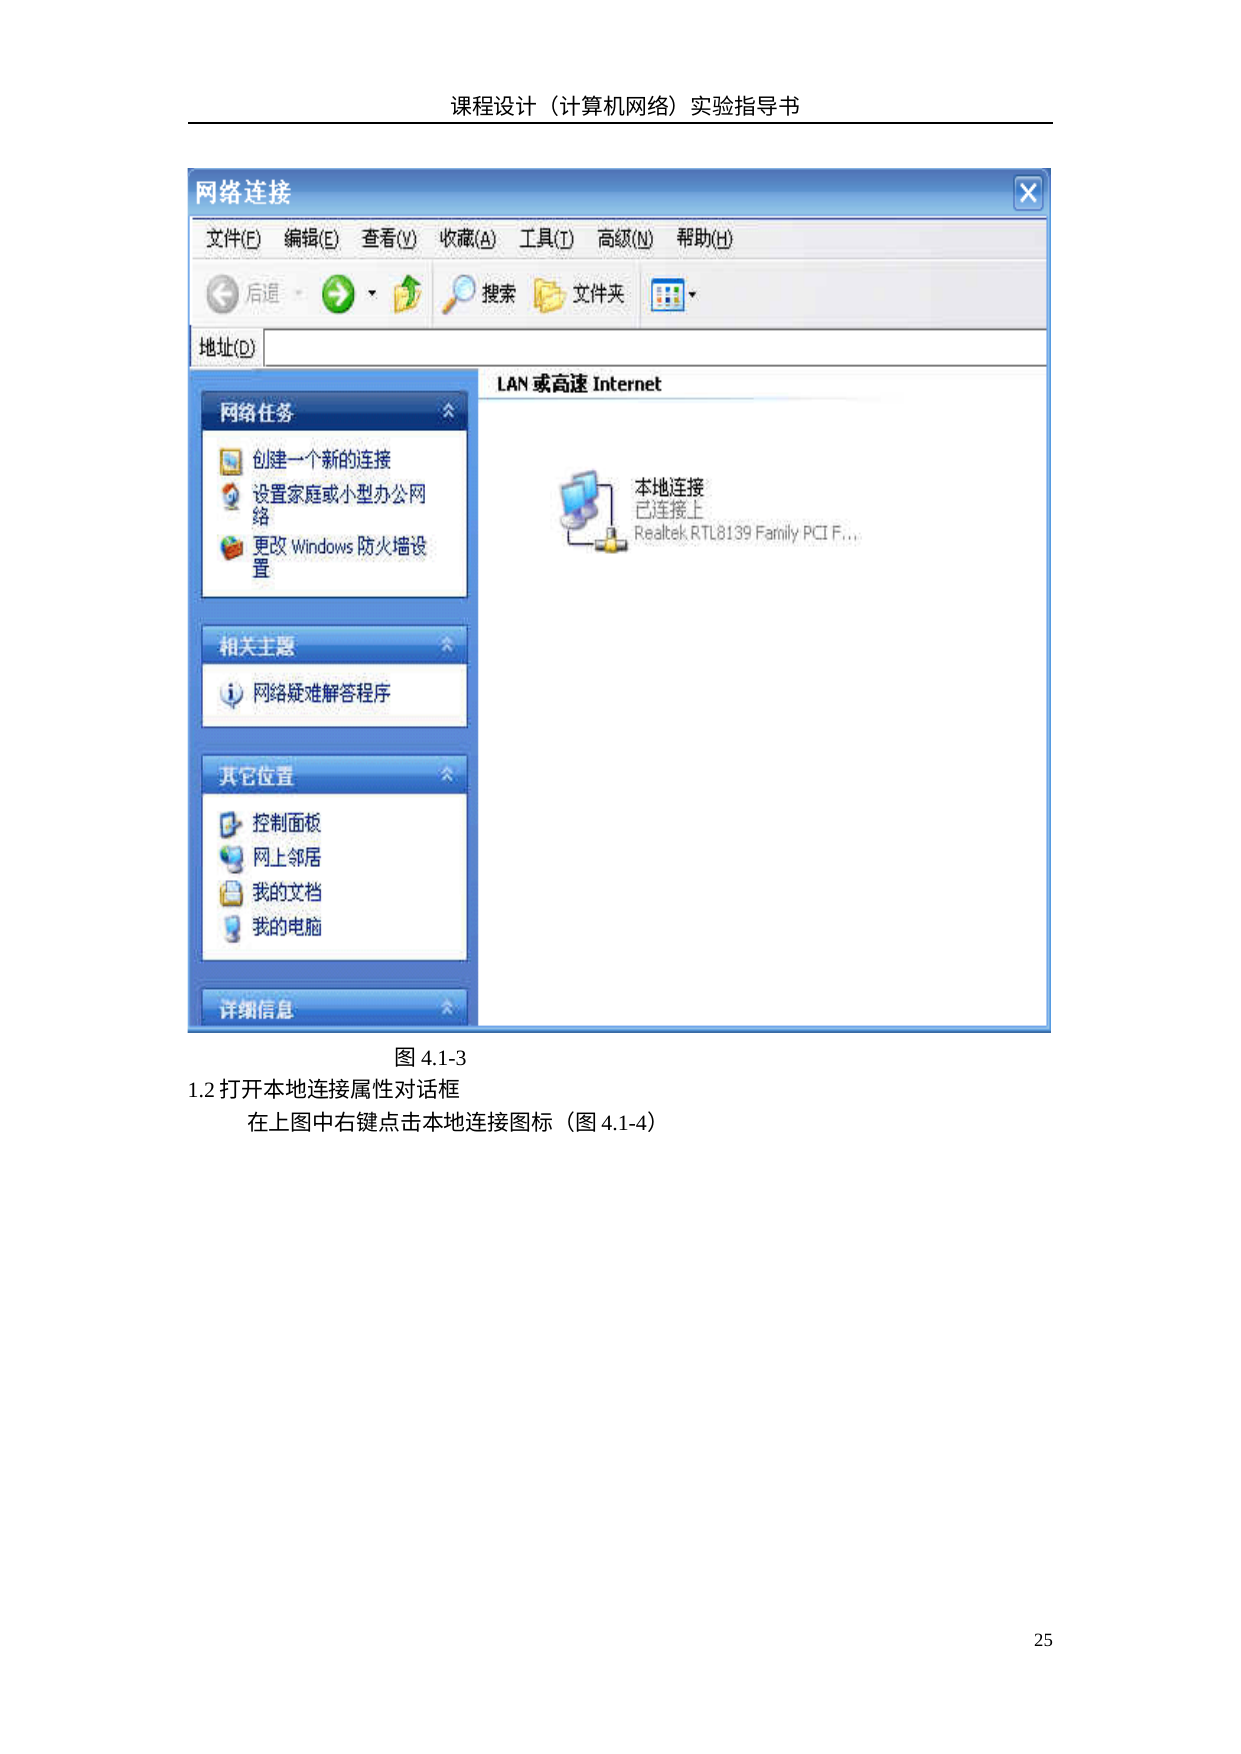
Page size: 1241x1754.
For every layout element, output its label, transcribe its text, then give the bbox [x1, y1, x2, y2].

picture [187, 168, 1051, 1033]
text 在上图中右键点击本地连接图标（图4.1-4） [187, 1104, 1053, 1137]
text 图4.1-3 [187, 1039, 1053, 1072]
text 1.2打开本地连接属性对话框 [187, 1072, 1053, 1104]
